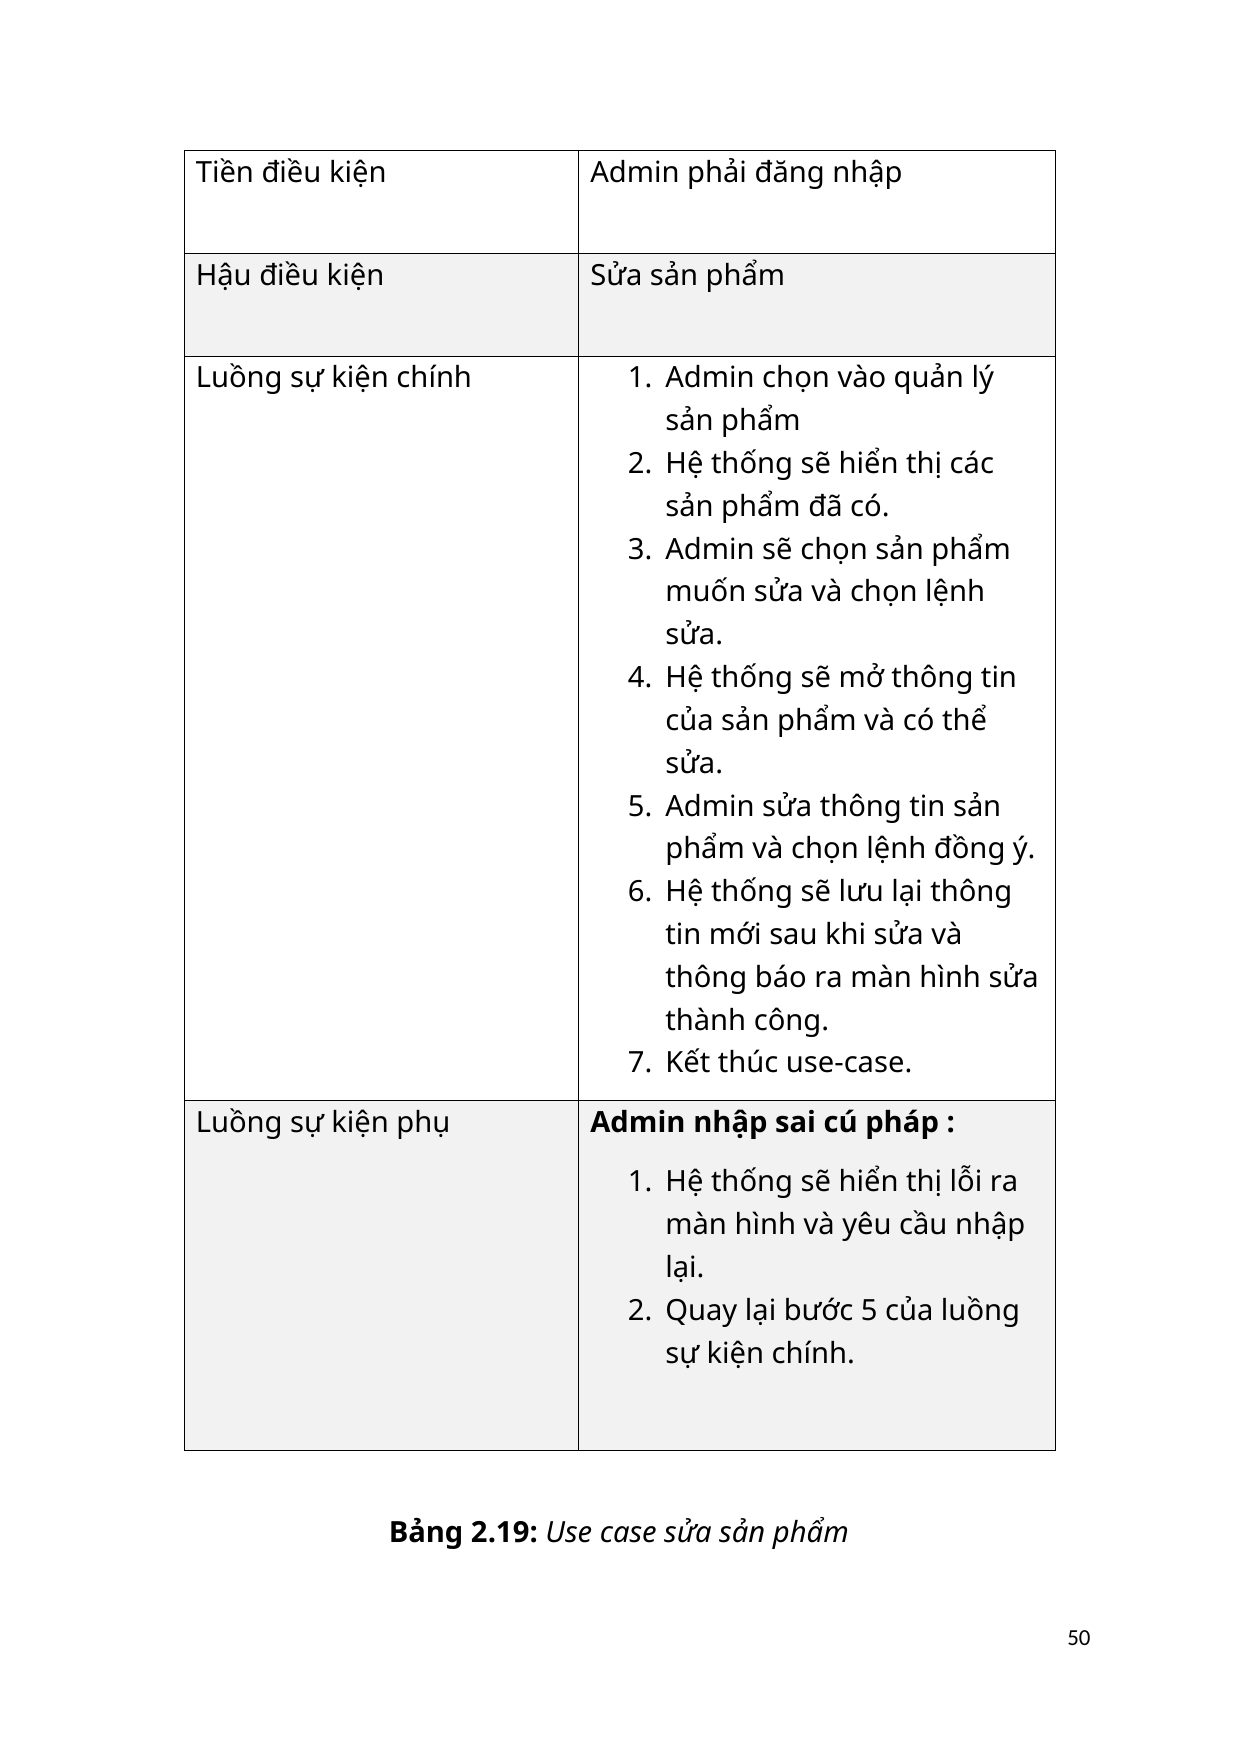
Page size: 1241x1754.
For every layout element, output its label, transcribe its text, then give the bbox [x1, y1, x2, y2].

table_cell Admin chọn vào quản lý sản phẩm Hệ thống sẽ hiển thị các sản phẩm đã có. Admin sẽ chọn sản phẩm muốn sửa và chọn lệnh sửa. Hệ thống sẽ mở thông tin của sản phẩm và có thể sửa. Admin sửa thông tin sản phẩm và chọn lệnh đồng ý. Hệ thống sẽ lưu lại thông tin mới sau khi sửa và thông báo ra màn hình sửa thành công. Kết thúc use-case. [579, 357, 1055, 1100]
table_cell Sửa sản phẩm [579, 254, 1055, 356]
table_cell Admin phải đăng nhập [579, 151, 1055, 253]
table_cell Hậu điều kiện [185, 254, 578, 356]
table_cell Luồng sự kiện phụ [185, 1101, 578, 1450]
table_cell Luồng sự kiện chính [185, 357, 578, 1100]
table_cell Admin nhập sai cú pháp : Hệ thống sẽ hiển thị lỗi ra màn hình và yêu cầu nhập lại. Quay lại bước 5 của luồng sự kiện chính. [579, 1101, 1055, 1450]
text Bảng 2.19: Use case sửa sản phẩm [150, 1511, 1090, 1551]
table_cell Tiền điều kiện [185, 151, 578, 253]
